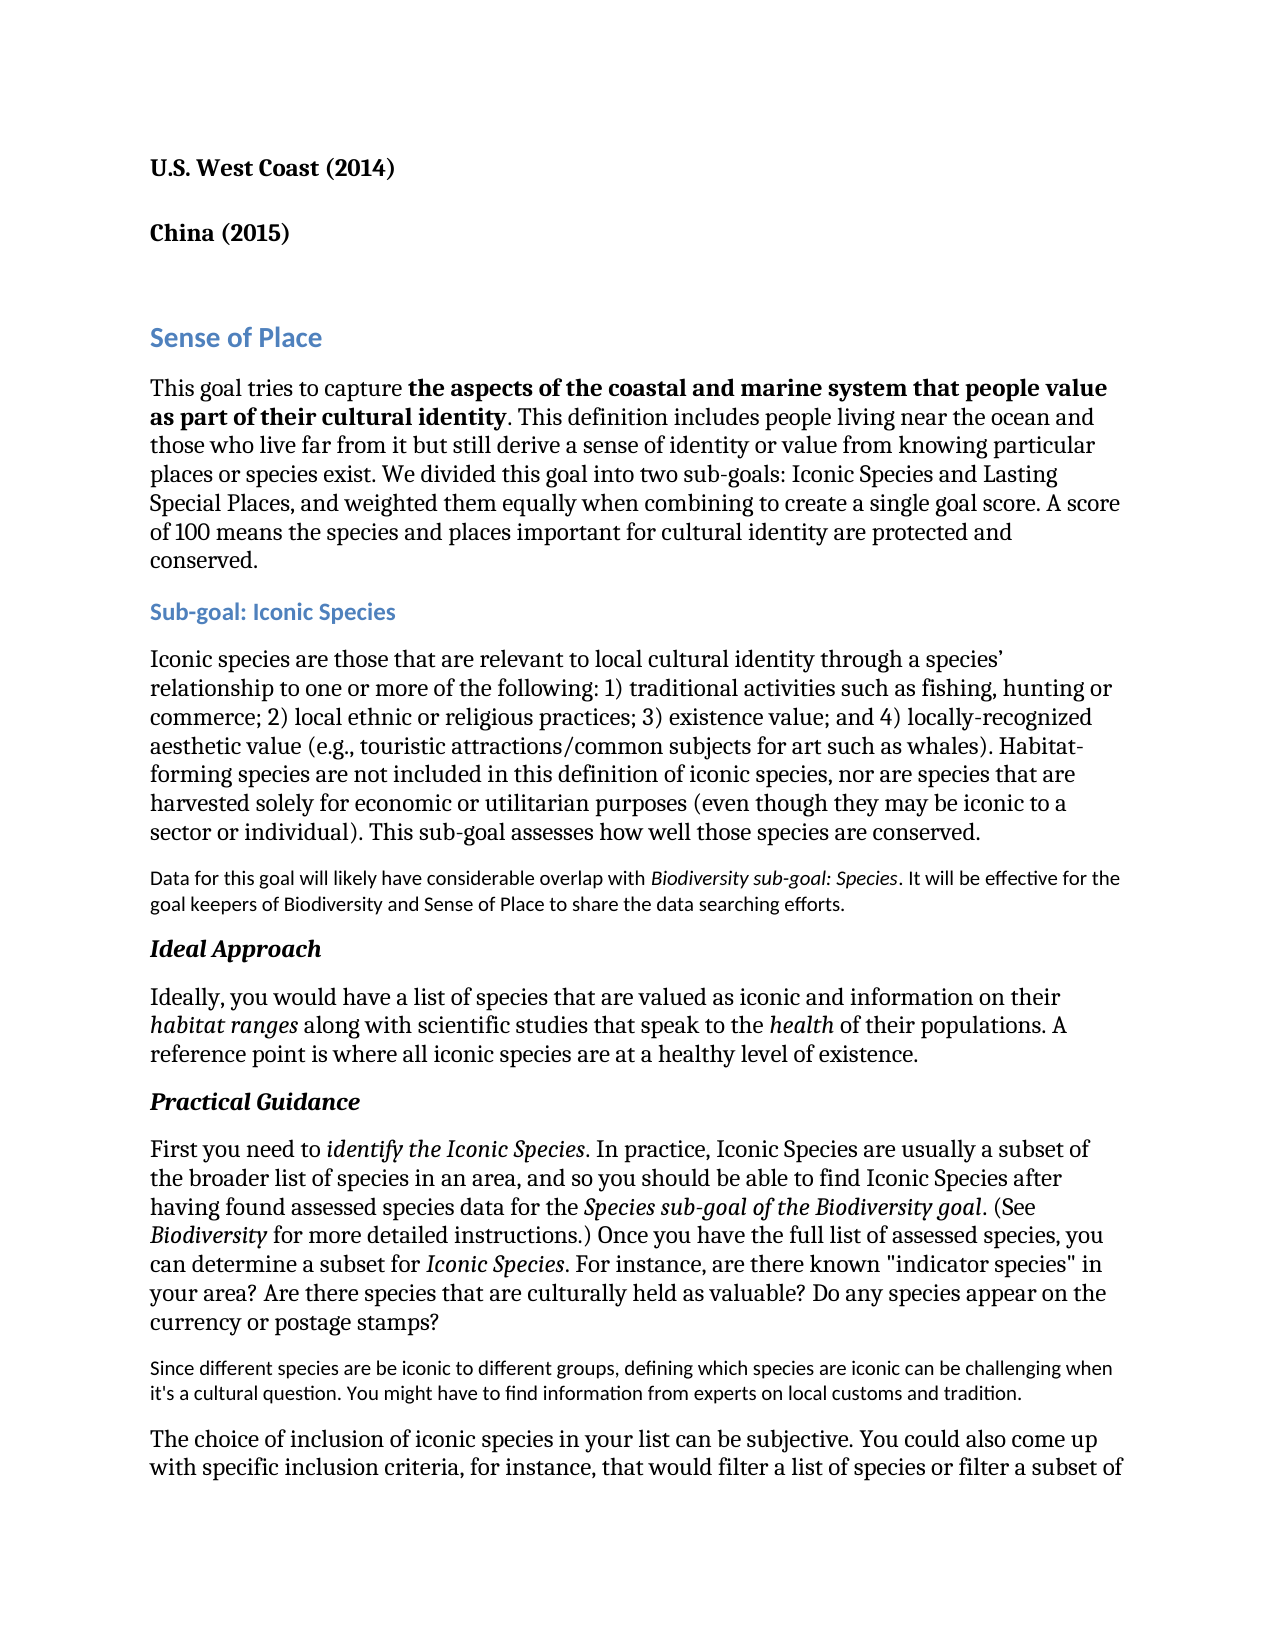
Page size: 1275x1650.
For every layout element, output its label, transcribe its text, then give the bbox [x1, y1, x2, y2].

subtitle Sub-goal: Iconic Species [150, 596, 1125, 627]
text First you need to identify the Iconic Species. In practice, Iconic Species are usually a subset of the broader list of species in an area, and so you should be able to find Iconic Species after having found assessed species data for the Species sub-goal of the Biodiversity goal. (See Biodiversity for more detailed instructions.) Once you have the full list of assessed species, you can determine a subset for Iconic Species. For instance, are there known "indicator species" in your area? Are there species that are culturally held as valuable? Do any species appear on the currency or postage stamps? [150, 1135, 1125, 1336]
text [150, 1424, 1125, 1482]
text This goal tries to capture the aspects of the coastal and marine system that people value as part of their cultural identity. This definition includes people living near the ocean and those who live far from it but still derive a sense of identity or value from knowing particular places or species exist. We divided this goal into two sub-goals: Iconic Species and Lasting Special Places, and weighted them equally when combining to create a single goal score. A score of 100 means the species and places important for cultural identity are protected and conserved. [150, 374, 1125, 575]
text Practical Guidance [150, 1087, 1125, 1116]
text Data for this goal will likely have considerable overlap with Biodiversity sub-goal: Species. It will be effective for the goal keepers of Biodiversity and Sense of Place to share the data searching efforts. [150, 865, 1125, 916]
text Ideal Approach [150, 935, 1125, 964]
text Ideally, you would have a list of species that are valued as iconic and information on their habitat ranges along with scientific studies that speak to the health of their populations. A reference point is where all iconic species are at a healthy level of existence. [150, 982, 1125, 1069]
text Since different species are be iconic to different groups, defining which species are iconic can be challenging when it's a cultural question. You might have to find information from experts on local customs and tradition. [150, 1355, 1125, 1406]
text Iconic species are those that are relevant to local cultural identity through a species’ relationship to one or more of the following: 1) traditional activities such as fishing, hunting or commerce; 2) local ethnic or religious practices; 3) existence value; and 4) locally-recognized aesthetic value (e.g., touristic attractions/common subjects for art such as whales). Habitat-forming species are not included in this definition of iconic species, nor are species that are harvested solely for economic or utilitarian purposes (even though they may be iconic to a sector or individual). This sub-goal assesses how well those species are conserved. [150, 645, 1125, 847]
subtitle Sense of Place [150, 319, 1125, 355]
table_cell China (2015) [139, 215, 1275, 251]
table_cell U.S. West Coast (2014) [139, 150, 1275, 215]
